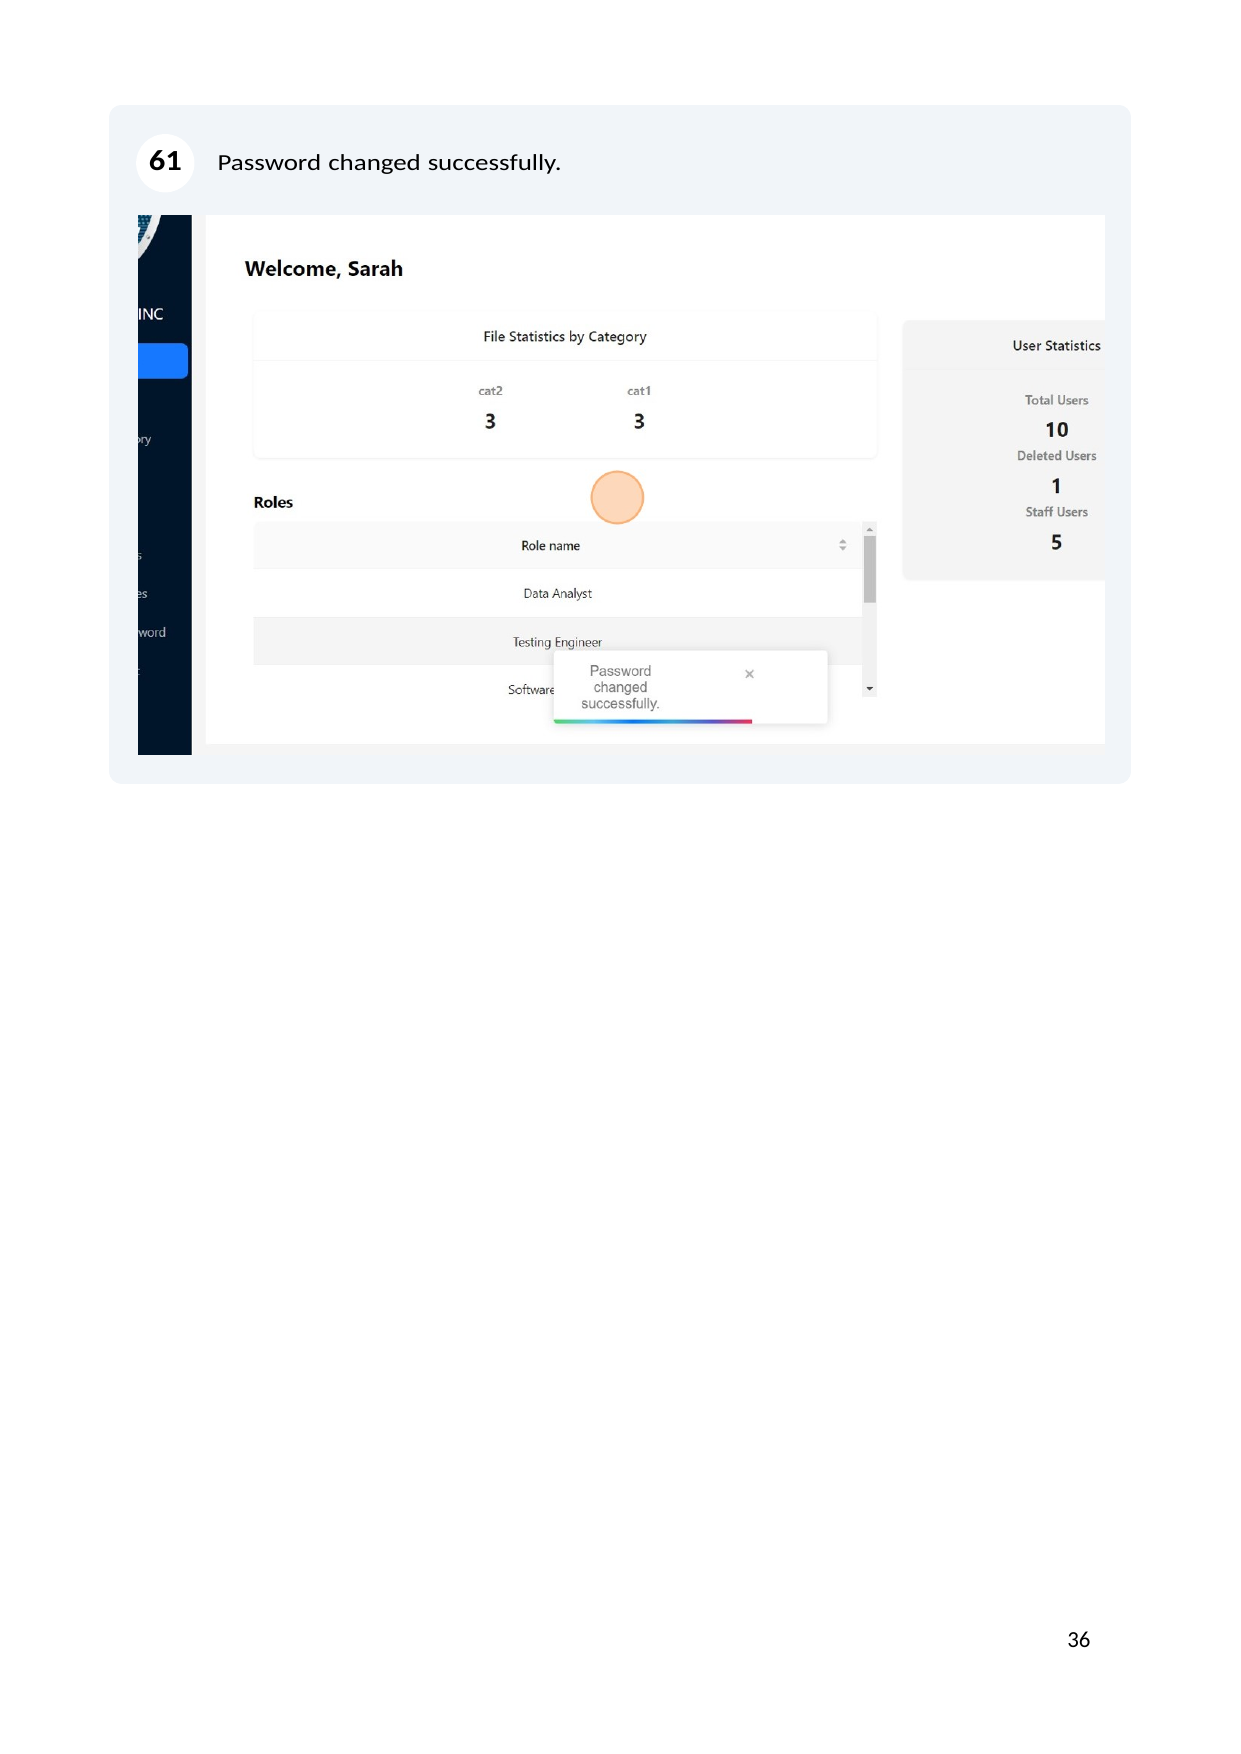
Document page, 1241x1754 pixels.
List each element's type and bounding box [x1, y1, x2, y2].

picture [138, 215, 1105, 755]
